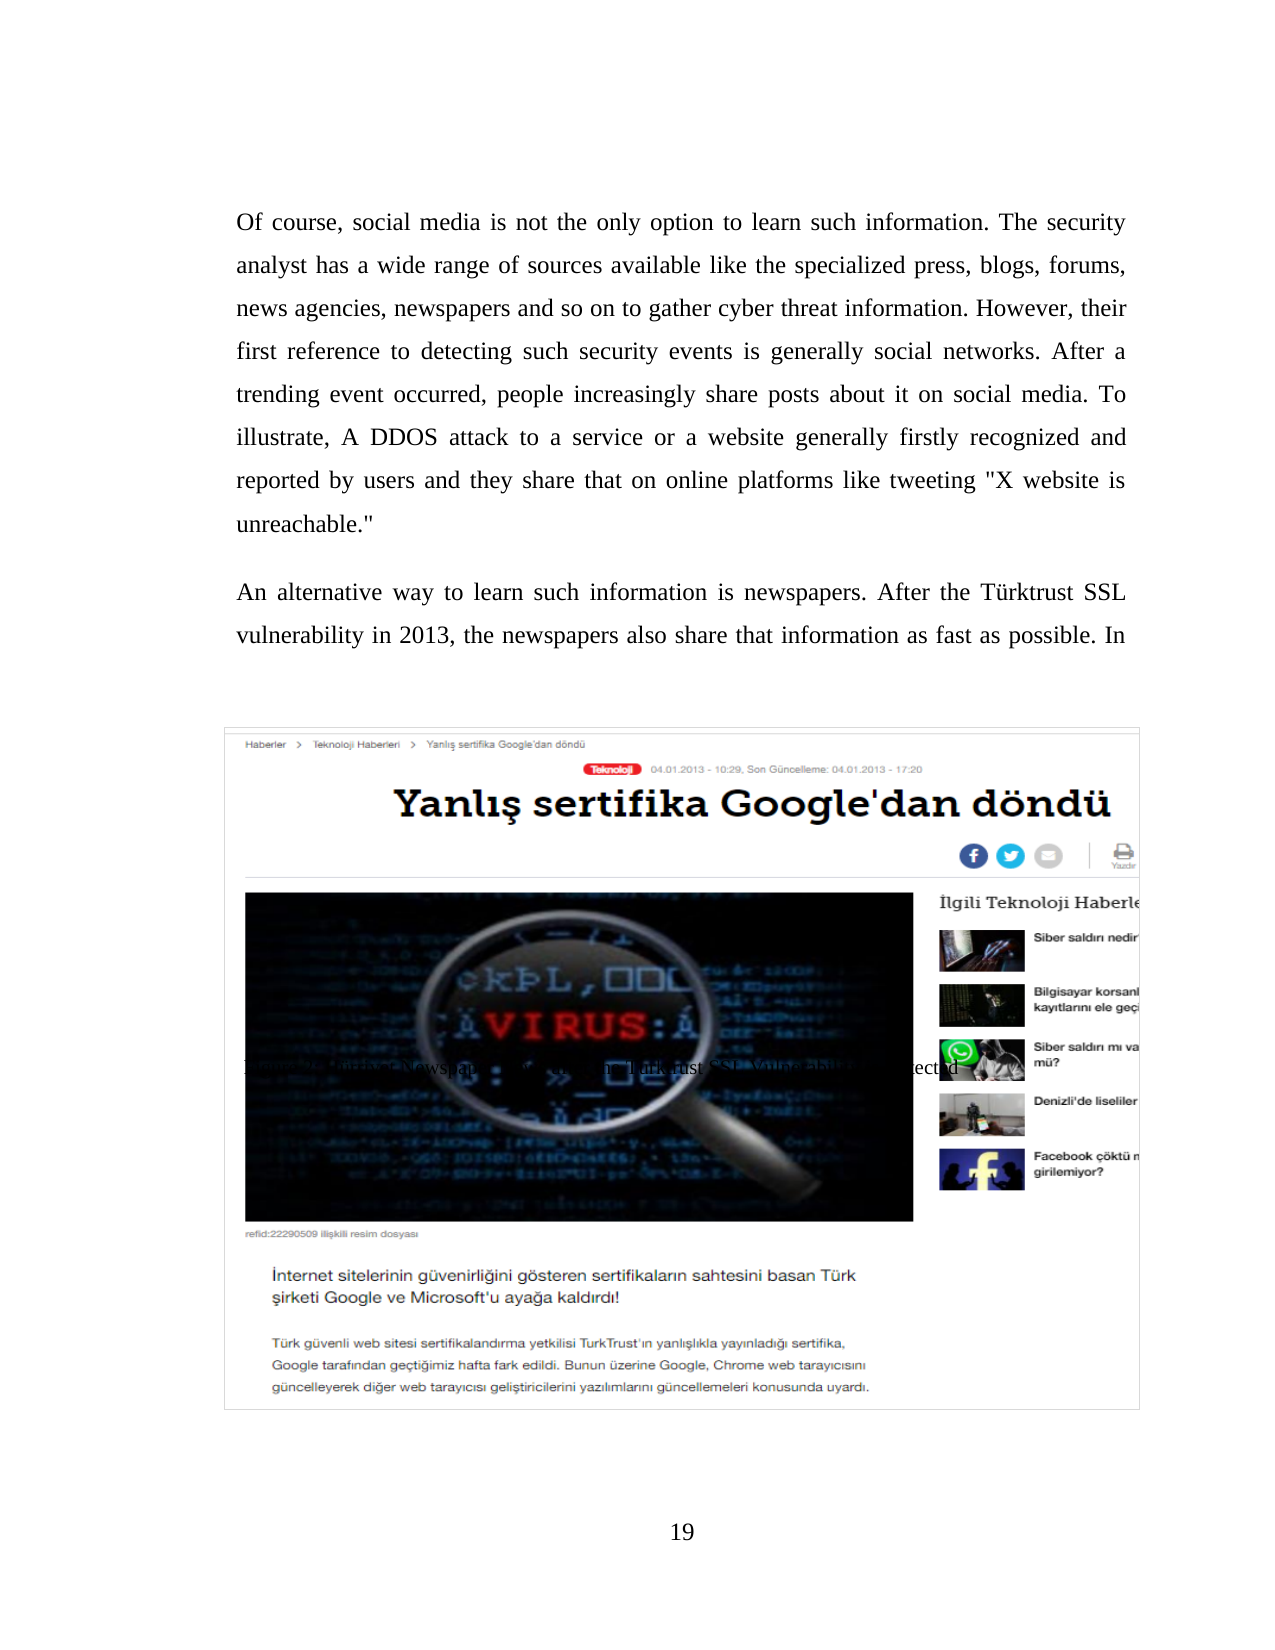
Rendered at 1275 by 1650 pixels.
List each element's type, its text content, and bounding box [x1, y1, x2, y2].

text Of course, social media is not the only option to learn such information. The security analyst has a wide range of sources available like the specialized press, blogs, forums, news agencies, newspapers and so on to gather cyber threat information. However, their first reference to detecting such security events is generally social networks. After a trending event occurred, people increasingly share posts about it on social media. To illustrate, A DDOS attack to a service or a website generally firstly recognized and reported by users and they share that on online platforms like tweeting "X website is unreachable." [236, 207, 1127, 537]
text An alternative way to learn such information is newspapers. After the Türktrust SSL vulnerability in 2013, the newspapers also share that information as fast as possible. In Figure 2 can be seen news published in Hurriyet newspaper related to the vulnerability.[4] [236, 577, 1127, 649]
picture [225, 728, 1139, 1409]
